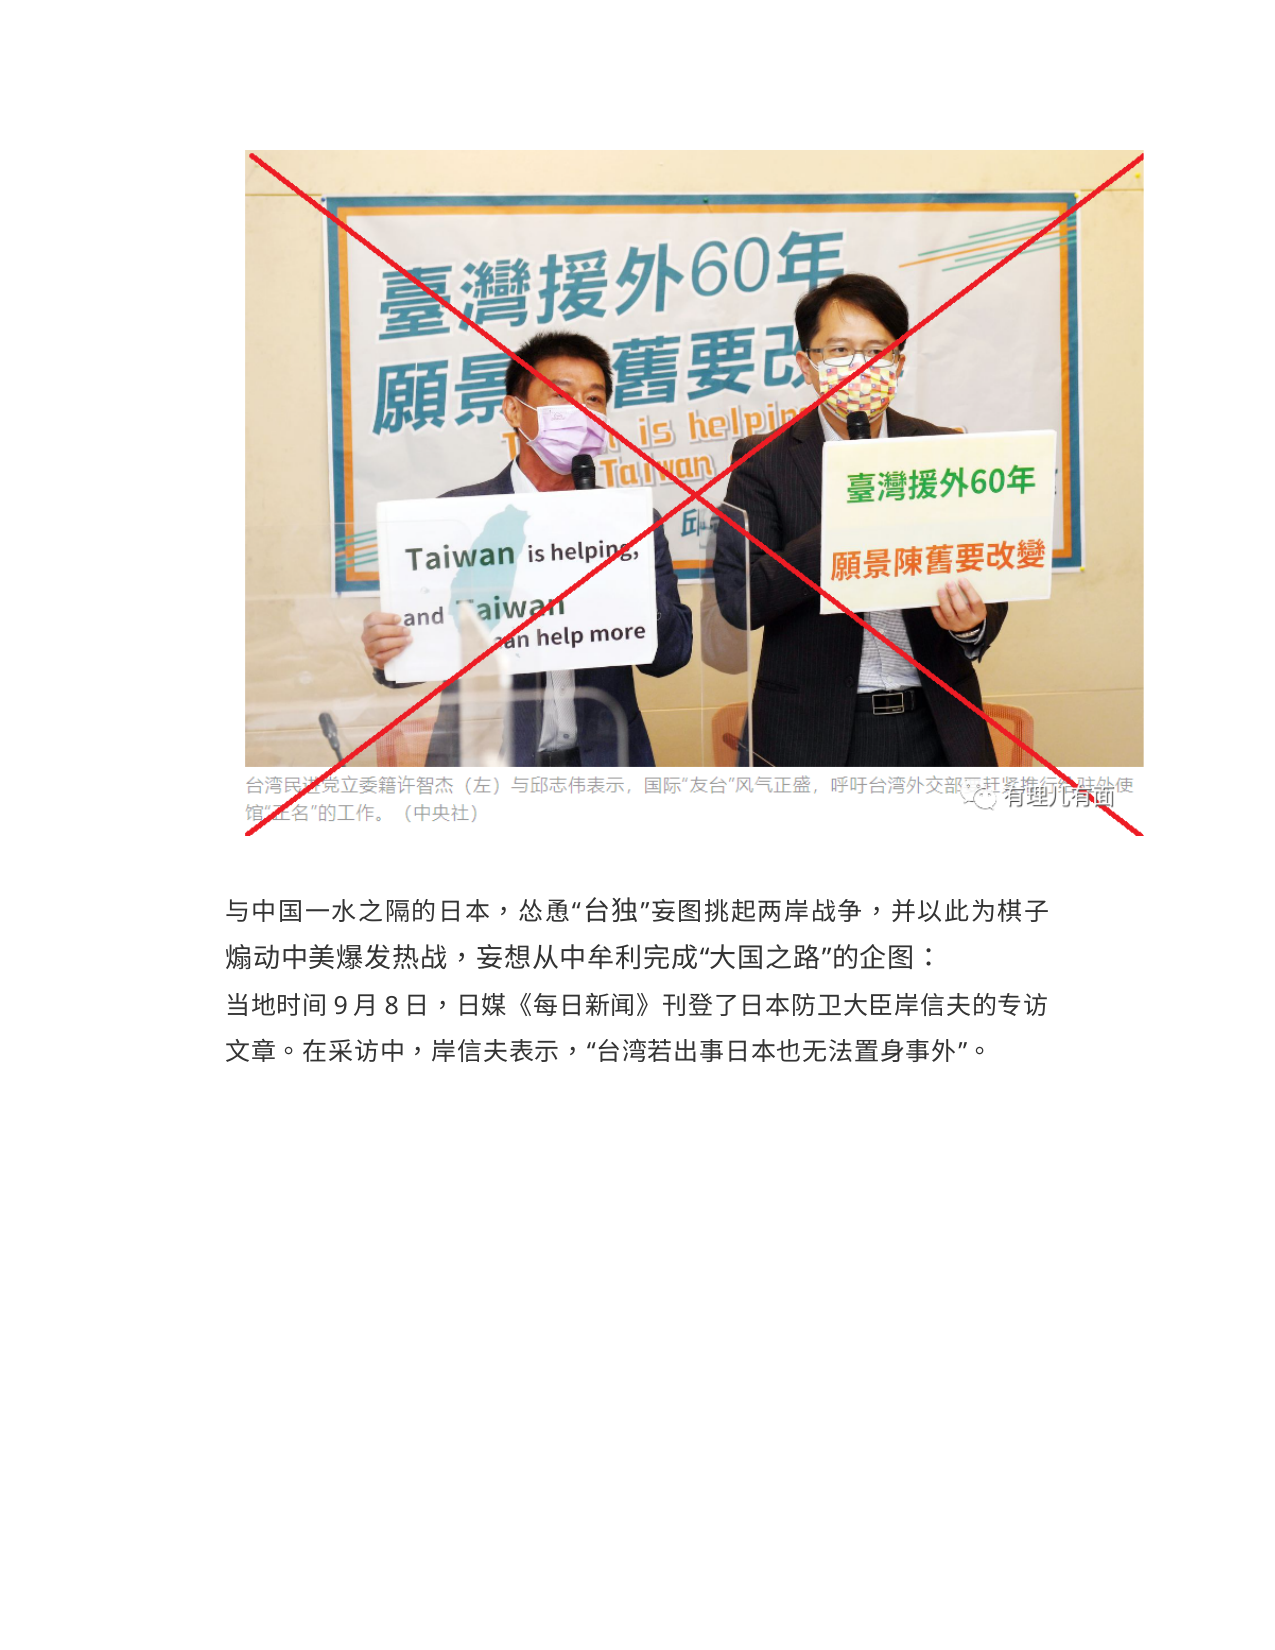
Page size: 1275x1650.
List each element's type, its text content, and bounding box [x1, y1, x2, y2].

text 与中国一水之隔的日本，怂恿“台独”妄图挑起两岸战争，并以此为棋子煽动中美爆发热战，妄想从中牟利完成“大国之路”的企图： [225, 882, 1050, 975]
text 当地时间9月8日，日媒《每日新闻》刊登了日本防卫大臣岸信夫的专访文章。在采访中，岸信夫表示，“台湾若出事日本也无法置身事外”。 [225, 975, 1050, 1068]
picture [243, 150, 1144, 836]
